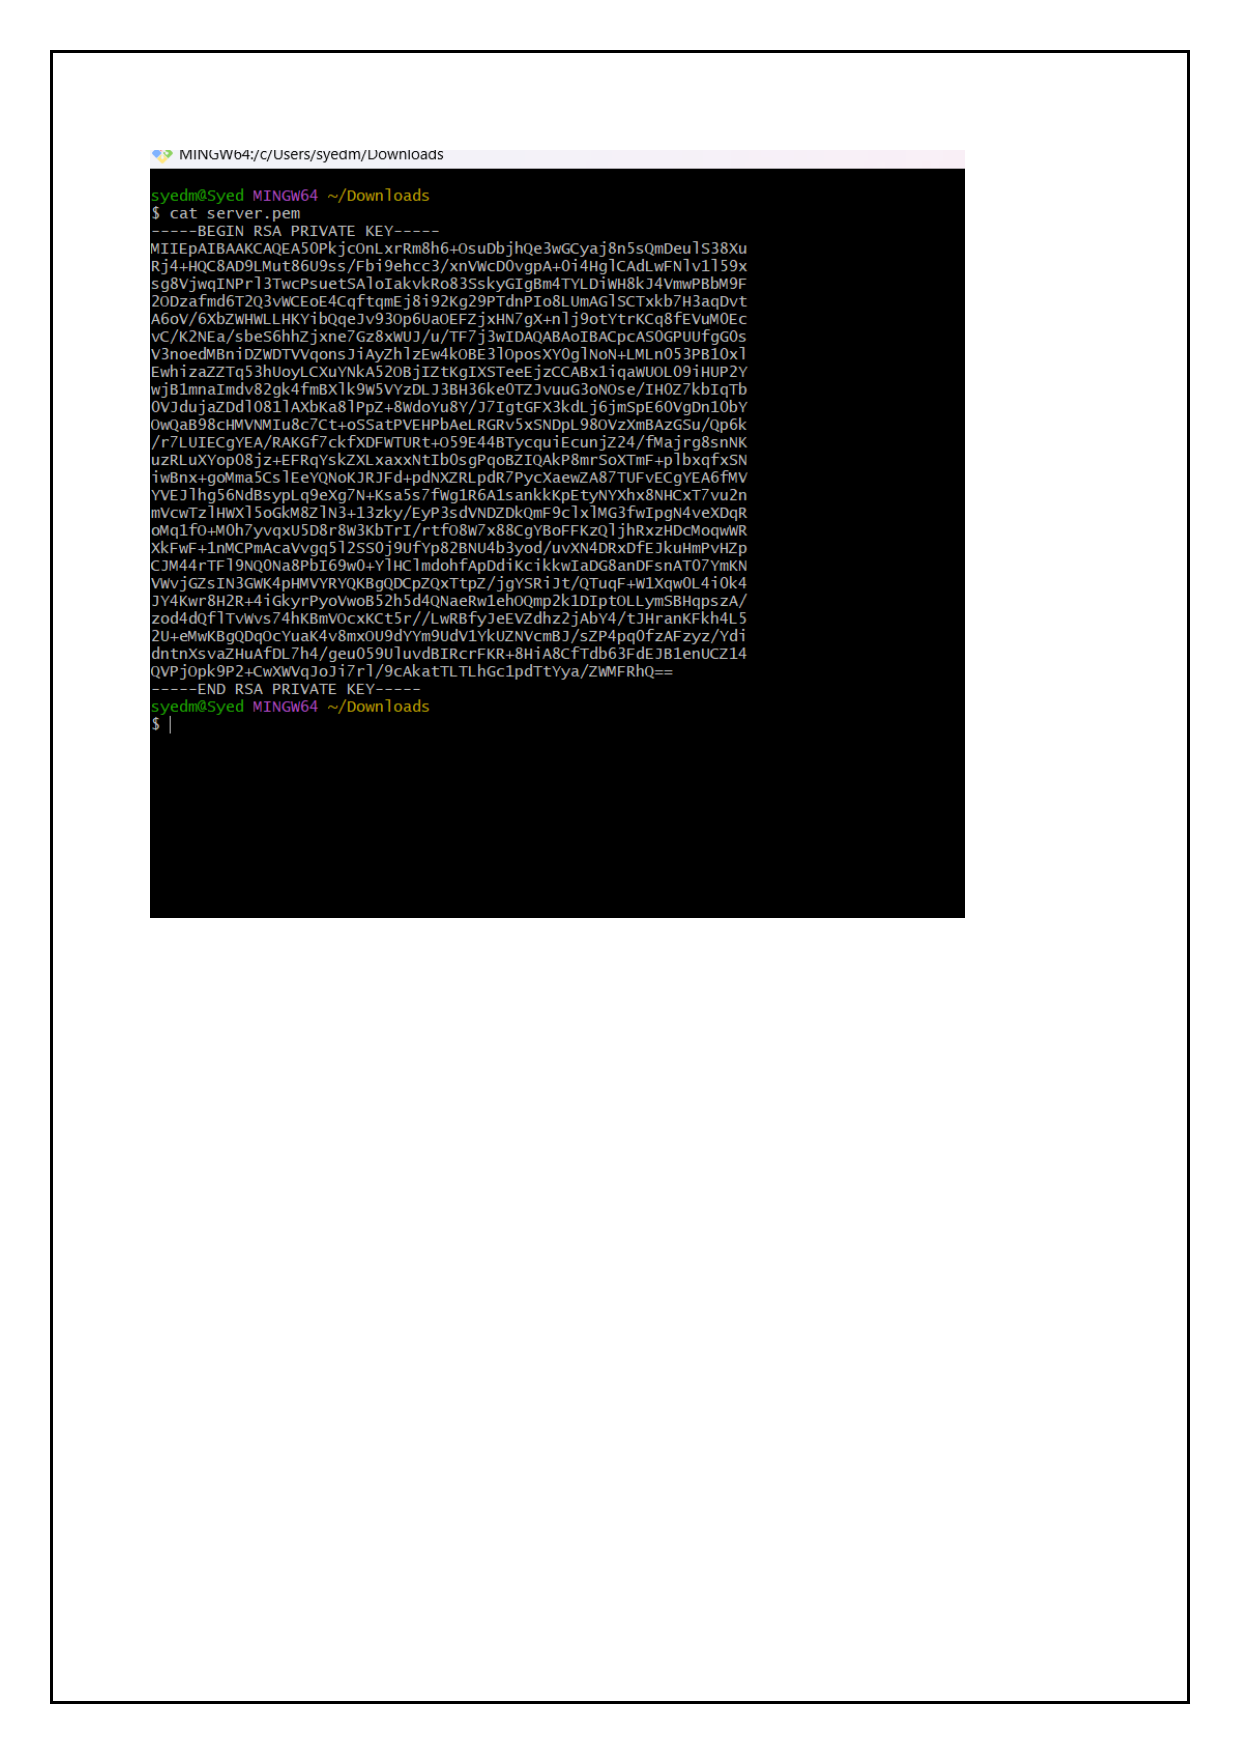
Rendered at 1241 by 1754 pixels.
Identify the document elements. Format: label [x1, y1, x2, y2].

picture [150, 201, 965, 970]
